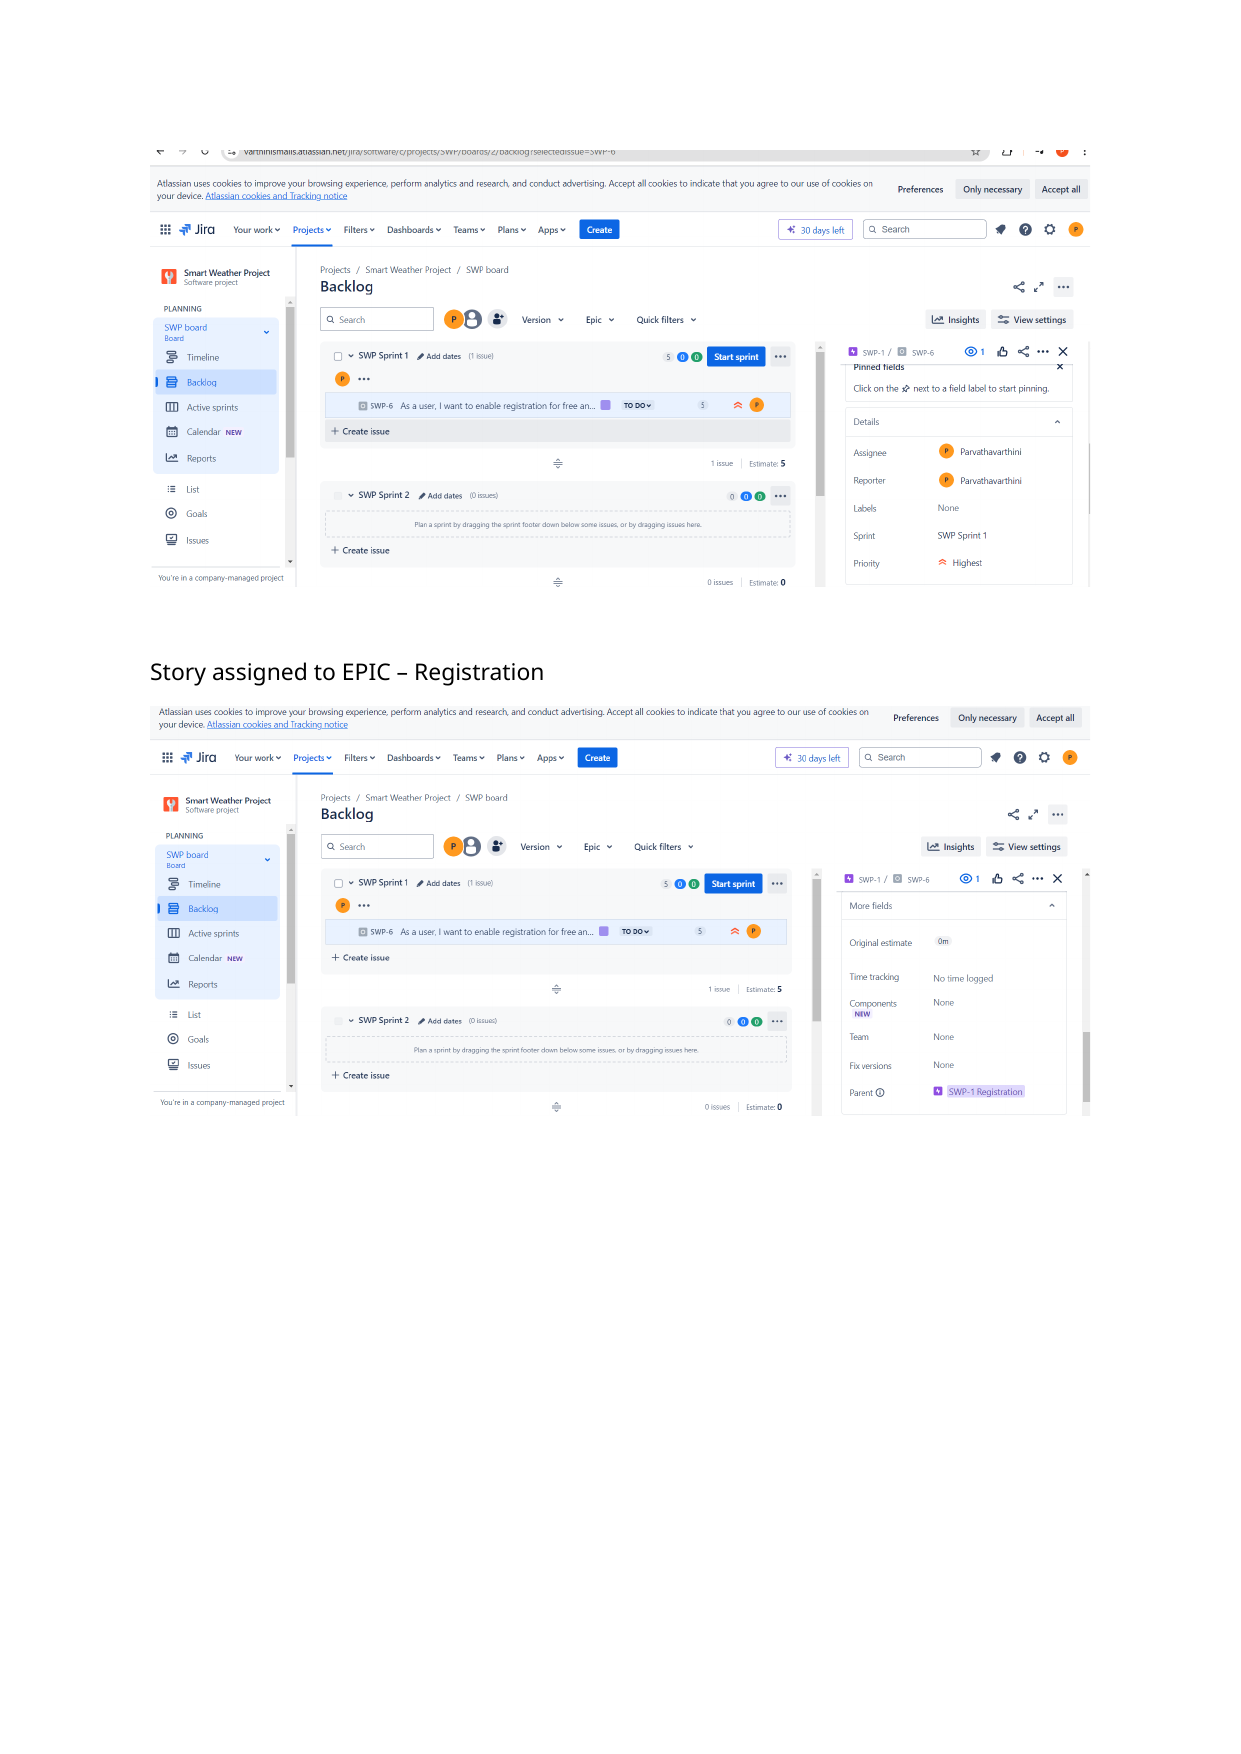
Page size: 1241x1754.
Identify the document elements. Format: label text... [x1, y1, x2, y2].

picture [150, 150, 1091, 587]
picture [150, 706, 1091, 1116]
text Story assigned to EPIC – Registration [150, 656, 1090, 687]
